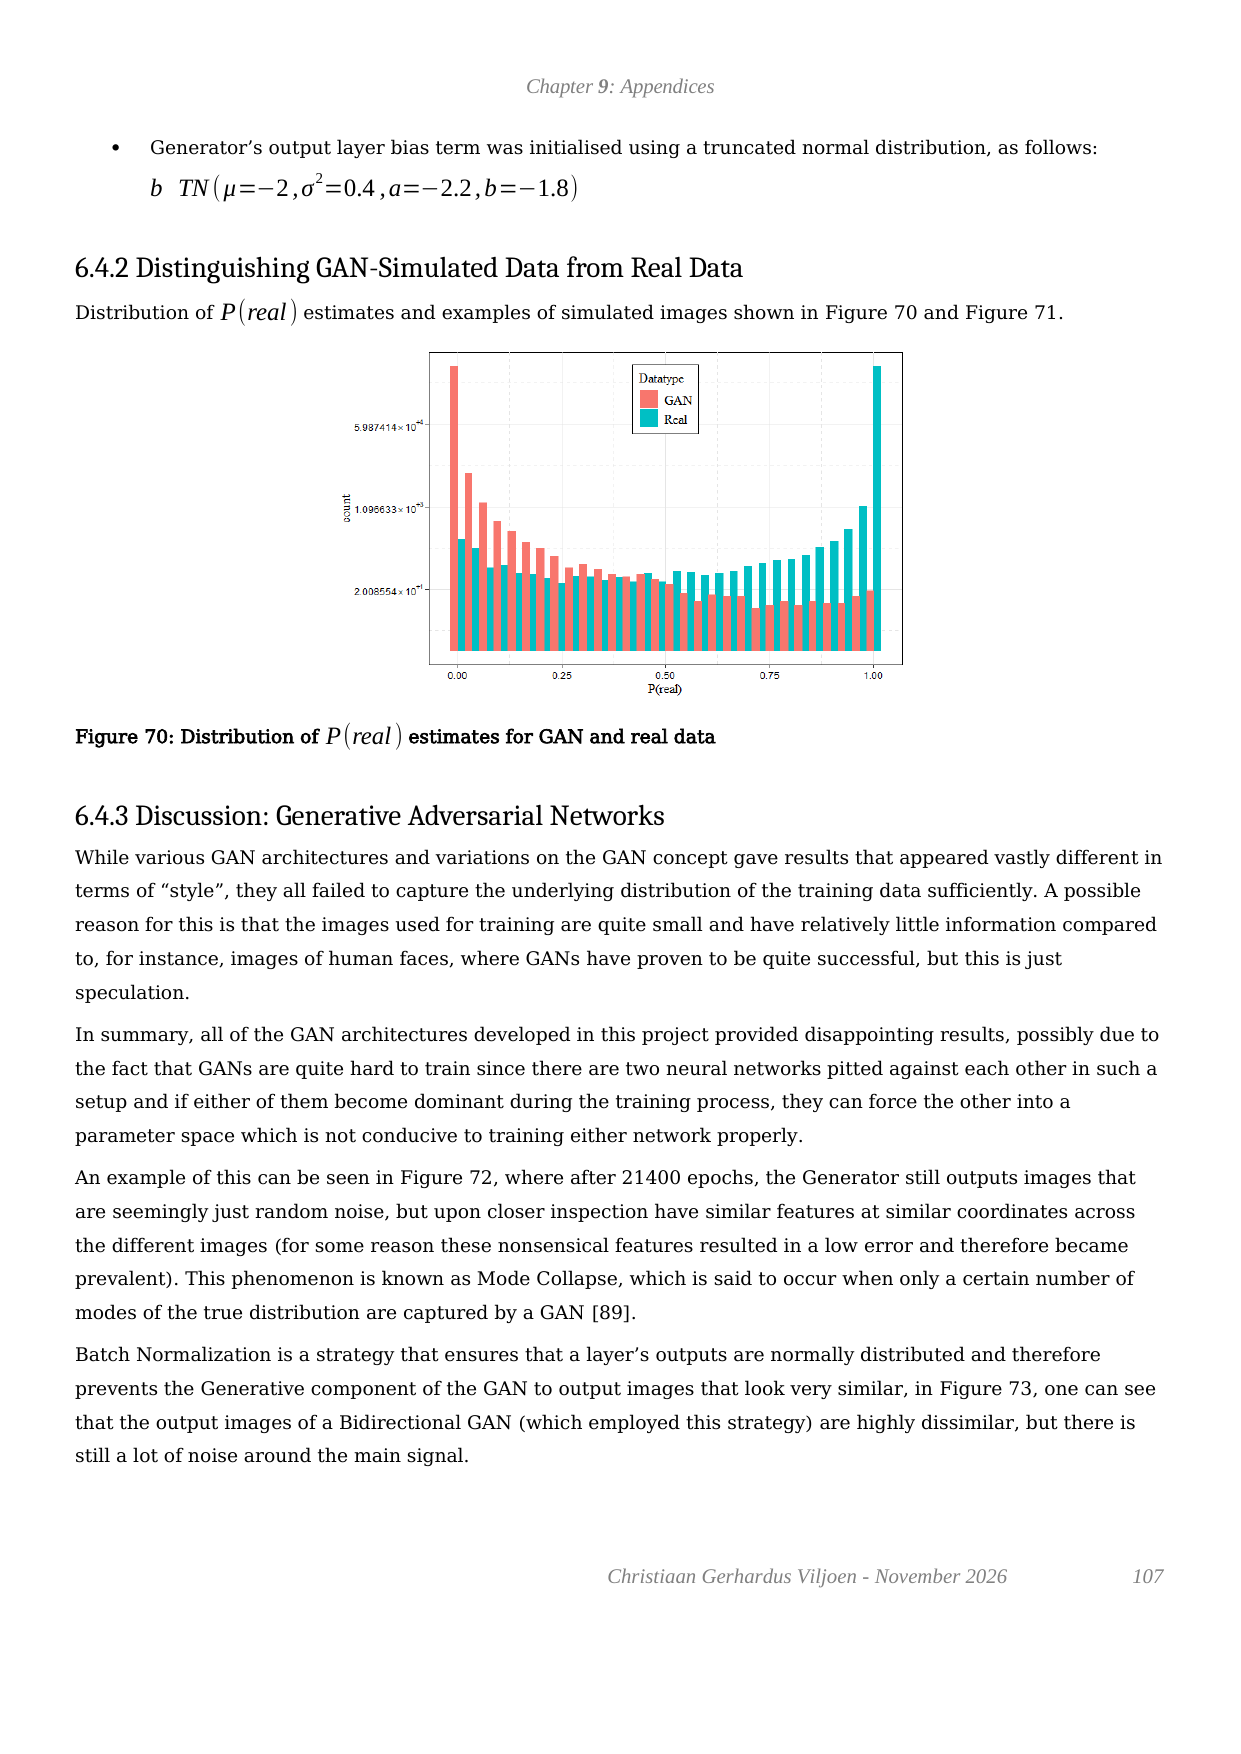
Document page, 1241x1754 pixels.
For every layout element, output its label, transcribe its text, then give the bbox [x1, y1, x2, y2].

picture [333, 346, 908, 701]
text Distribution of estimates and examples of simulated images shown in Figure 70 and Figure 71. [75, 297, 1165, 327]
subtitle Distinguishing GAN-Simulated Data from Real Data [75, 251, 1165, 284]
text While various GAN architectures and variations on the GAN concept gave results that appeared vastly different in terms of “style”, they all failed to capture the underlying distribution of the training data sufficiently. A possible reason for this is that the images used for training are quite small and have relatively little information compared to, for instance, images of human faces, where GANs have proven to be quite successful, but this is just speculation. [75, 845, 1165, 1003]
text An example of this can be seen in Figure 72, where after 21400 epochs, the Generator still outputs images that are seemingly just random noise, but upon closer inspection have similar features at similar coordinates across the different images (for some reason these nonsensical features resulted in a low error and therefore became prevalent). This phenomenon is known as Mode Collapse, which is said to occur when only a certain number of modes of the true distribution are captured by a GAN . [75, 1166, 1165, 1323]
list Generator’s output layer bias term was initialised using a truncated normal distribution, as follows: [112, 135, 1165, 202]
text Batch Normalization is a strategy that ensures that a layer’s outputs are normally distributed and therefore prevents the Generative component of the GAN to output images that look very similar, in Figure 73, one can see that the output images of a Bidirectional GAN (which employed this strategy) are highly dissimilar, but there is still a lot of noise around the main signal. [75, 1343, 1165, 1467]
text Figure 70: Distribution of estimates for GAN and real data [75, 721, 1165, 751]
subtitle Discussion: Generative Adversarial Networks [75, 799, 1165, 833]
text In summary, all of the GAN architectures developed in this project provided disappointing results, possibly due to the fact that GANs are quite hard to train since there are two neural networks pitted against each other in such a setup and if either of them become dominant during the training process, they can force the other into a parameter space which is not conducive to training either network properly. [75, 1022, 1165, 1146]
